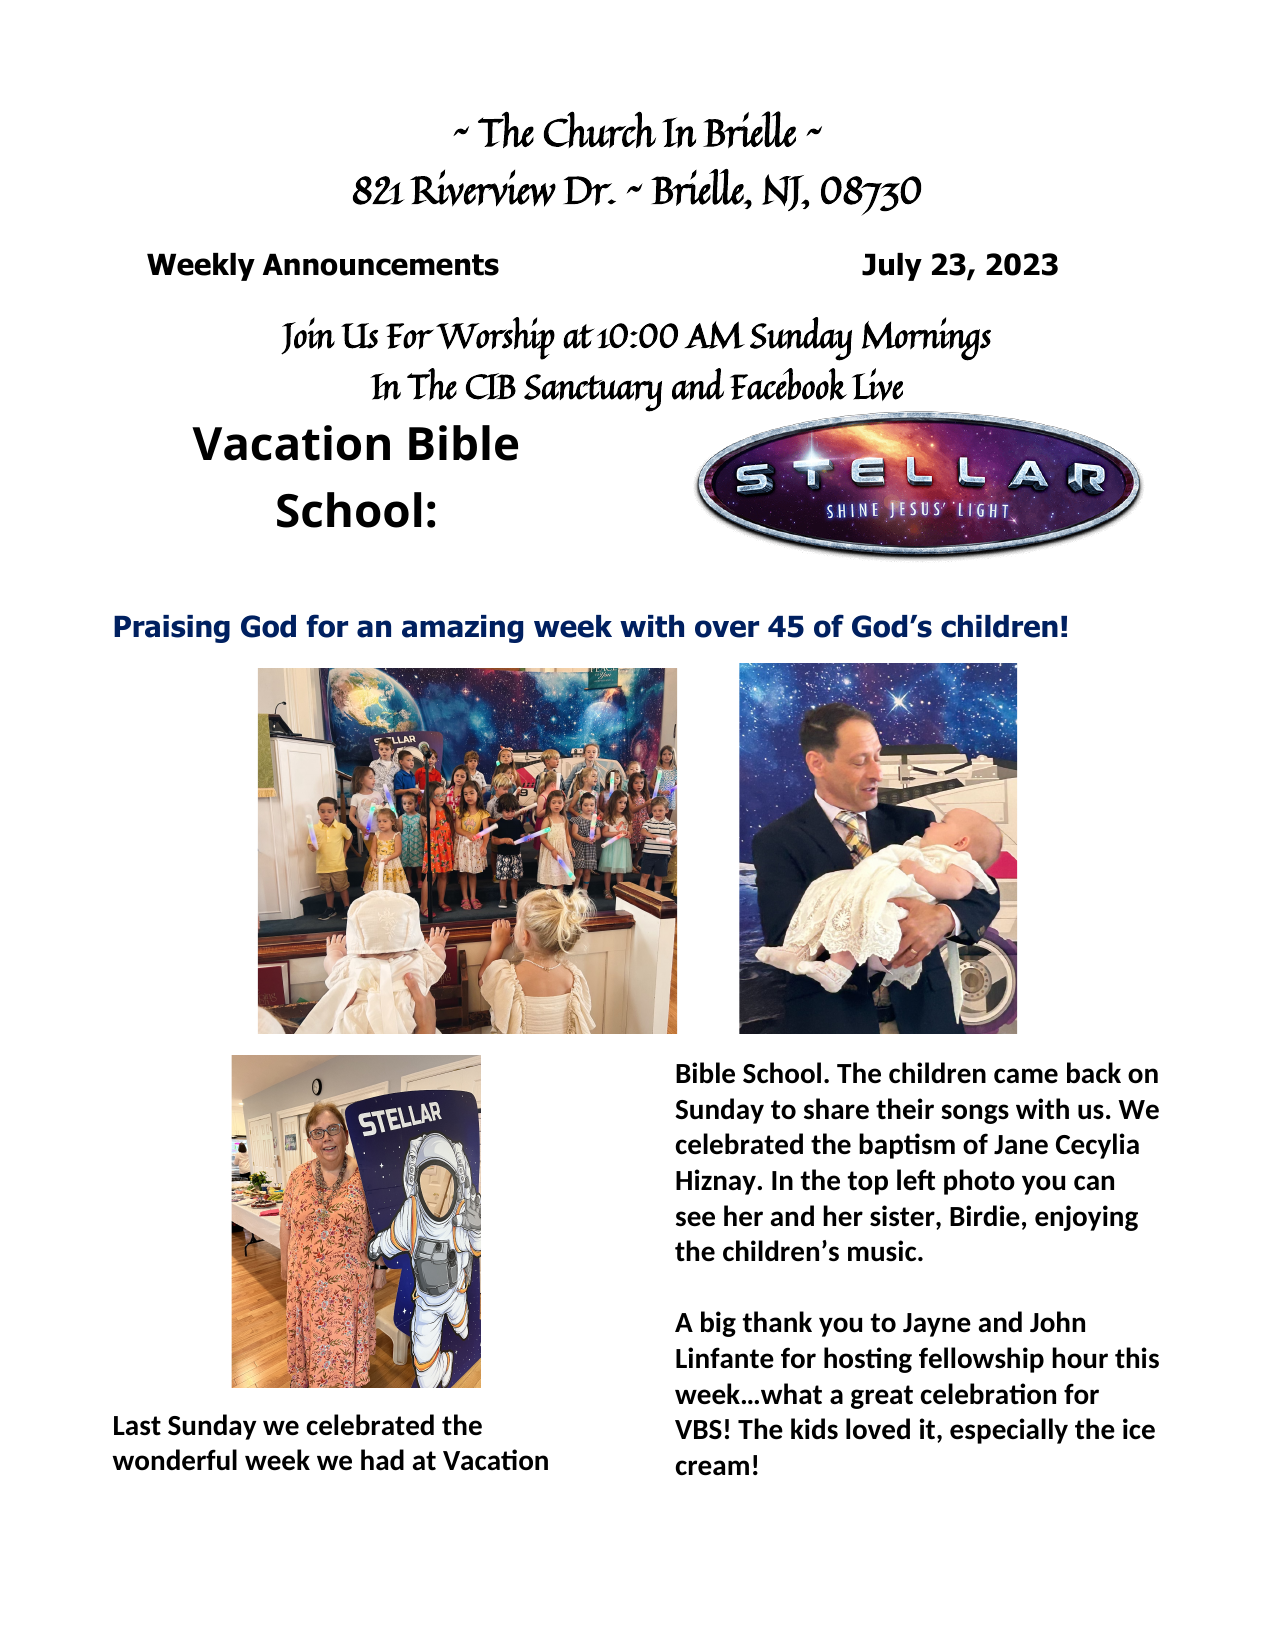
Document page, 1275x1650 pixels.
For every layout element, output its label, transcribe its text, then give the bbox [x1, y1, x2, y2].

picture [257, 668, 678, 1034]
text Praising God for an amazing week with over 45 of God’s children! [112, 608, 1162, 644]
text In The CIB Sanctuary and Facebook Live [112, 360, 1162, 412]
text Weekly Announcements July 23, 2023 [112, 246, 1162, 281]
text Last Sunday we celebrated the wonderful week we had at Vacation Bible School. The children came back on Sunday to share their songs with us. We celebrated the baptism of Jane Cecylia Hiznay. In the top left photo you can see her and her sister, Birdie, enjoying the children’s music. [112, 1407, 600, 1478]
text A big thank you to Jayne and John Linfante for hosting fellowship hour this week…what a great celebration for VBS! The kids loved it, especially the ice cream! [675, 1304, 1162, 1483]
text Join Us For Worship at 10:00 AM Sunday Mornings [112, 309, 1162, 360]
picture [691, 411, 1147, 564]
text ~ The Church In Brielle ~ [112, 103, 1162, 161]
picture [739, 663, 1018, 1034]
text Last Sunday we celebrated the wonderful week we had at Vacation Bible School. The children came back on Sunday to share their songs with us. We celebrated the baptism of Jane Cecylia Hiznay. In the top left photo you can see her and her sister, Birdie, enjoying the children’s music. [675, 1055, 1162, 1269]
text Vacation Bible School: [112, 412, 600, 541]
picture [231, 1055, 481, 1388]
text 821 Riverview Dr. ~ Brielle, NJ, 08730 [112, 161, 1162, 218]
